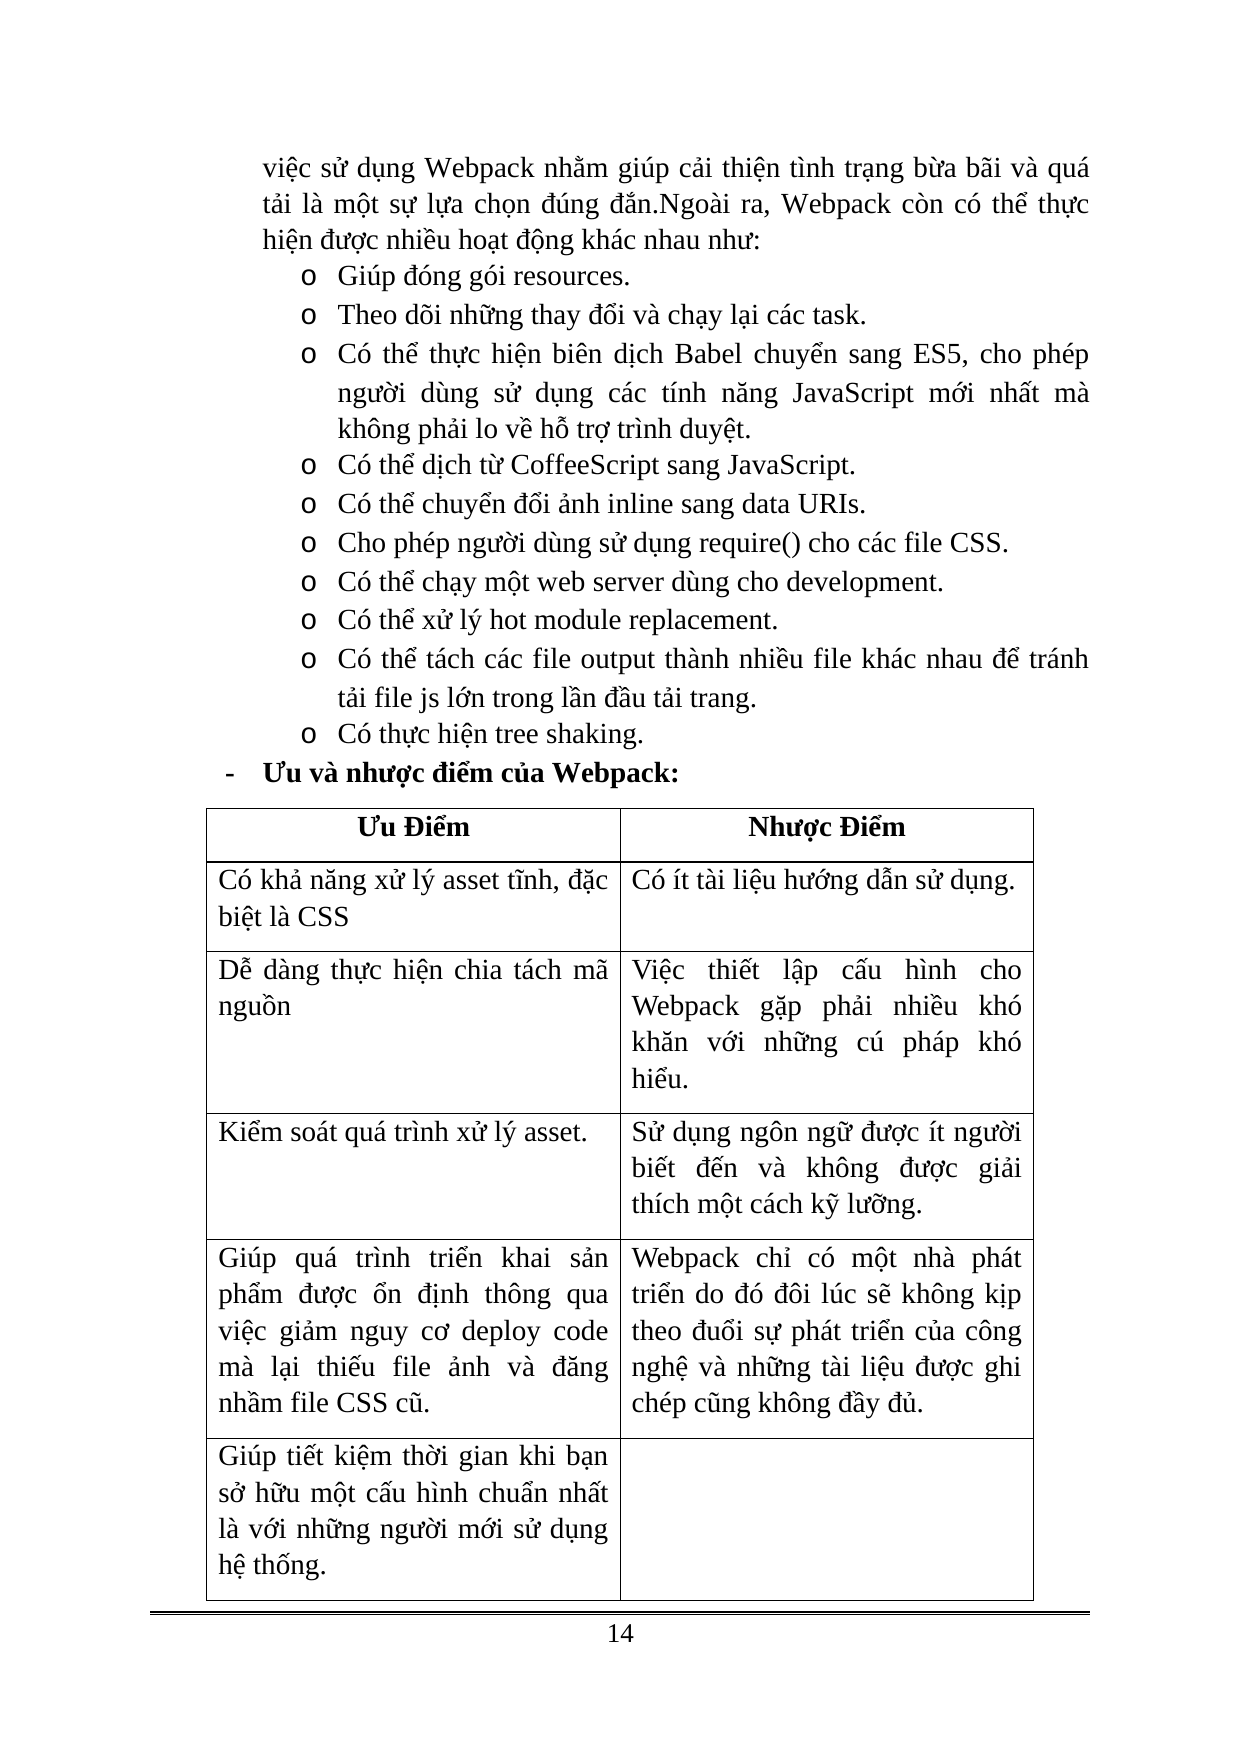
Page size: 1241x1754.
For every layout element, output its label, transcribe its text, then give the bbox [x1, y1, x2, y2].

list Giúp đóng gói resources. [300, 258, 1090, 294]
list Có thể chạy một web server dùng cho development. [300, 564, 1090, 600]
table_cell Giúp quá trình triển khai sản phẩm được ổn định thông qua việc giảm nguy cơ deploy code mà lại thiếu file ảnh và đăng nhầm file CSS cũ. [207, 1240, 620, 1437]
table_header Ưu Điểm [207, 809, 620, 861]
list Có thể chuyển đổi ảnh inline sang data URIs. [300, 486, 1090, 522]
table_cell [621, 1439, 1033, 1599]
table_cell Kiểm soát quá trình xử lý asset. [207, 1114, 620, 1239]
table_cell Việc thiết lập cấu hình cho Webpack gặp phải nhiều khó khăn với những cú pháp khó hiểu. [621, 952, 1033, 1113]
list Theo dõi những thay đổi và chạy lại các task. [300, 297, 1090, 333]
table_cell Webpack chỉ có một nhà phát triển do đó đôi lúc sẽ không kịp theo đuổi sự phát triển của công nghệ và những tài liệu được ghi chép cũng không đầy đủ. [621, 1240, 1033, 1437]
table_cell Giúp tiết kiệm thời gian khi bạn sở hữu một cấu hình chuẩn nhất là với những người mới sử dụng hệ thống. [207, 1439, 620, 1599]
list Có thực hiện tree shaking. [300, 716, 1090, 752]
list Cho phép người dùng sử dụng require() cho các file CSS. [300, 525, 1090, 561]
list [225, 150, 1090, 256]
list Có thể dịch từ CoffeeScript sang JavaScript. [300, 447, 1090, 483]
list Có thể thực hiện biên dịch Babel chuyển sang ES5, cho phép người dùng sử dụng các tính năng JavaScript mới nhất mà không phải lo về hỗ trợ trình duyệt. [300, 336, 1090, 444]
table_header Nhược Điểm [621, 809, 1033, 861]
list Ưu và nhược điểm của Webpack: [225, 755, 1090, 788]
table_cell Có khả năng xử lý asset tĩnh, đặc biệt là CSS [207, 863, 620, 951]
table_cell Có ít tài liệu hướng dẫn sử dụng. [621, 863, 1033, 951]
list Có thể xử lý hot module replacement. [300, 602, 1090, 638]
table_cell Dễ dàng thực hiện chia tách mã nguồn [207, 952, 620, 1113]
table_cell Sử dụng ngôn ngữ được ít người biết đến và không được giải thích một cách kỹ lưỡng. [621, 1114, 1033, 1239]
list Có thể tách các file output thành nhiều file khác nhau để tránh tải file js lớn trong lần đầu tải trang. [300, 641, 1090, 713]
